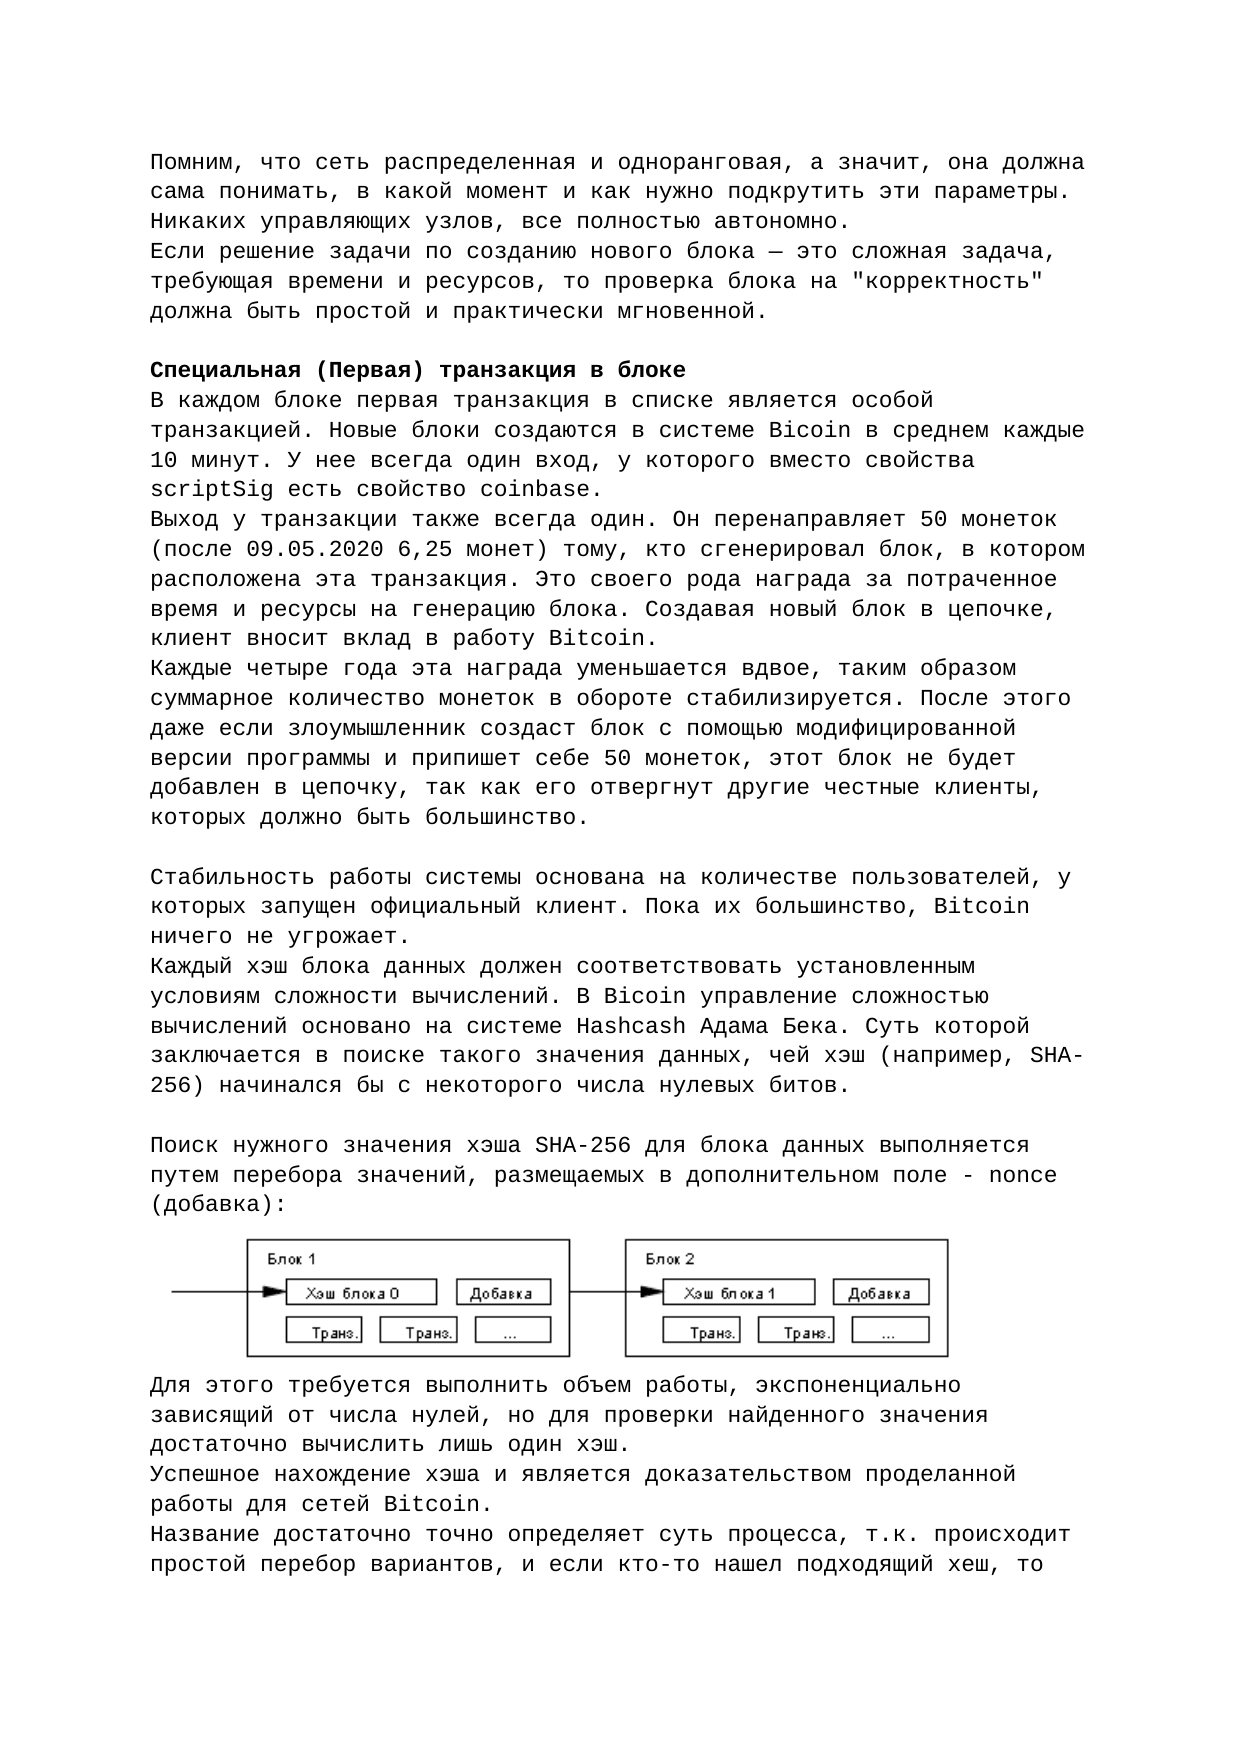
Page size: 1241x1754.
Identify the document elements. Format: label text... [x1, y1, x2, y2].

text Стабильность работы системы основана на количестве пользователей, у которых запущен официальный клиент. Пока их большинство, Bitcoin ничего не угрожает. Каждый хэш блока данных должен соответствовать установленным условиям сложности вычислений. В Bicoin управление сложностью вычислений основано на системе Hashcash Адама Бека. Суть которой заключается в поиске такого значения данных, чей хэш (например, SHA-256) начинался бы с некоторого числа нулевых битов. [150, 865, 1090, 1099]
text Помним, что сеть распределенная и одноранговая, а значит, она должна сама понимать, в какой момент и как нужно подкрутить эти параметры. Никаких управляющих узлов, все полностью автономно. [150, 150, 1090, 236]
text В каждом блоке первая транзакция в списке является особой транзакцией. Новые блоки создаются в системе Bicoin в среднем каждые 10 минут. У нее всегда один вход, у которого вместо свойства scriptSig есть свойство coinbase. [150, 388, 1090, 504]
text Специальная (Первая) транзакция в блоке [150, 358, 1090, 384]
text Если решение задачи по созданию нового блока — это сложная задача, требующая времени и ресурсов, то проверка блока на "корректность" должна быть простой и практически мгновенной. [150, 239, 1090, 325]
text Успешное нахождение хэша и является доказательством проделанной работы для сетей Bitcoin. [150, 1463, 1090, 1518]
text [150, 1522, 1090, 1578]
text Поиск нужного значения хэша SHA-256 для блока данных выполняется путем перебора значений, размещаемых в дополнительном поле - nonce (добавка): [150, 1133, 1090, 1219]
picture [150, 1222, 977, 1370]
text Для этого требуется выполнить объем работы, экспоненциально зависящий от числа нулей, но для проверки найденного значения достаточно вычислить лишь один хэш. [150, 1373, 1090, 1459]
text Каждые четыре года эта награда уменьшается вдвое, таким образом суммарное количество монеток в обороте стабилизируется. После этого даже если злоумышленник создаст блок с помощью модифицированной версии программы и припишет себе 50 монеток, этот блок не будет добавлен в цепочку, так как его отвергнут другие честные клиенты, которых должно быть большинство. [150, 656, 1090, 831]
text Выход у транзакции также всегда один. Он перенаправляет 50 монеток (после 09.05.2020 6,25 монет) тому, кто сгенерировал блок, в котором расположена эта транзакция. Это своего рода награда за потраченное время и ресурсы на генерацию блока. Создавая новый блок в цепочке, клиент вносит вклад в работу Bitcoin. [150, 507, 1090, 653]
